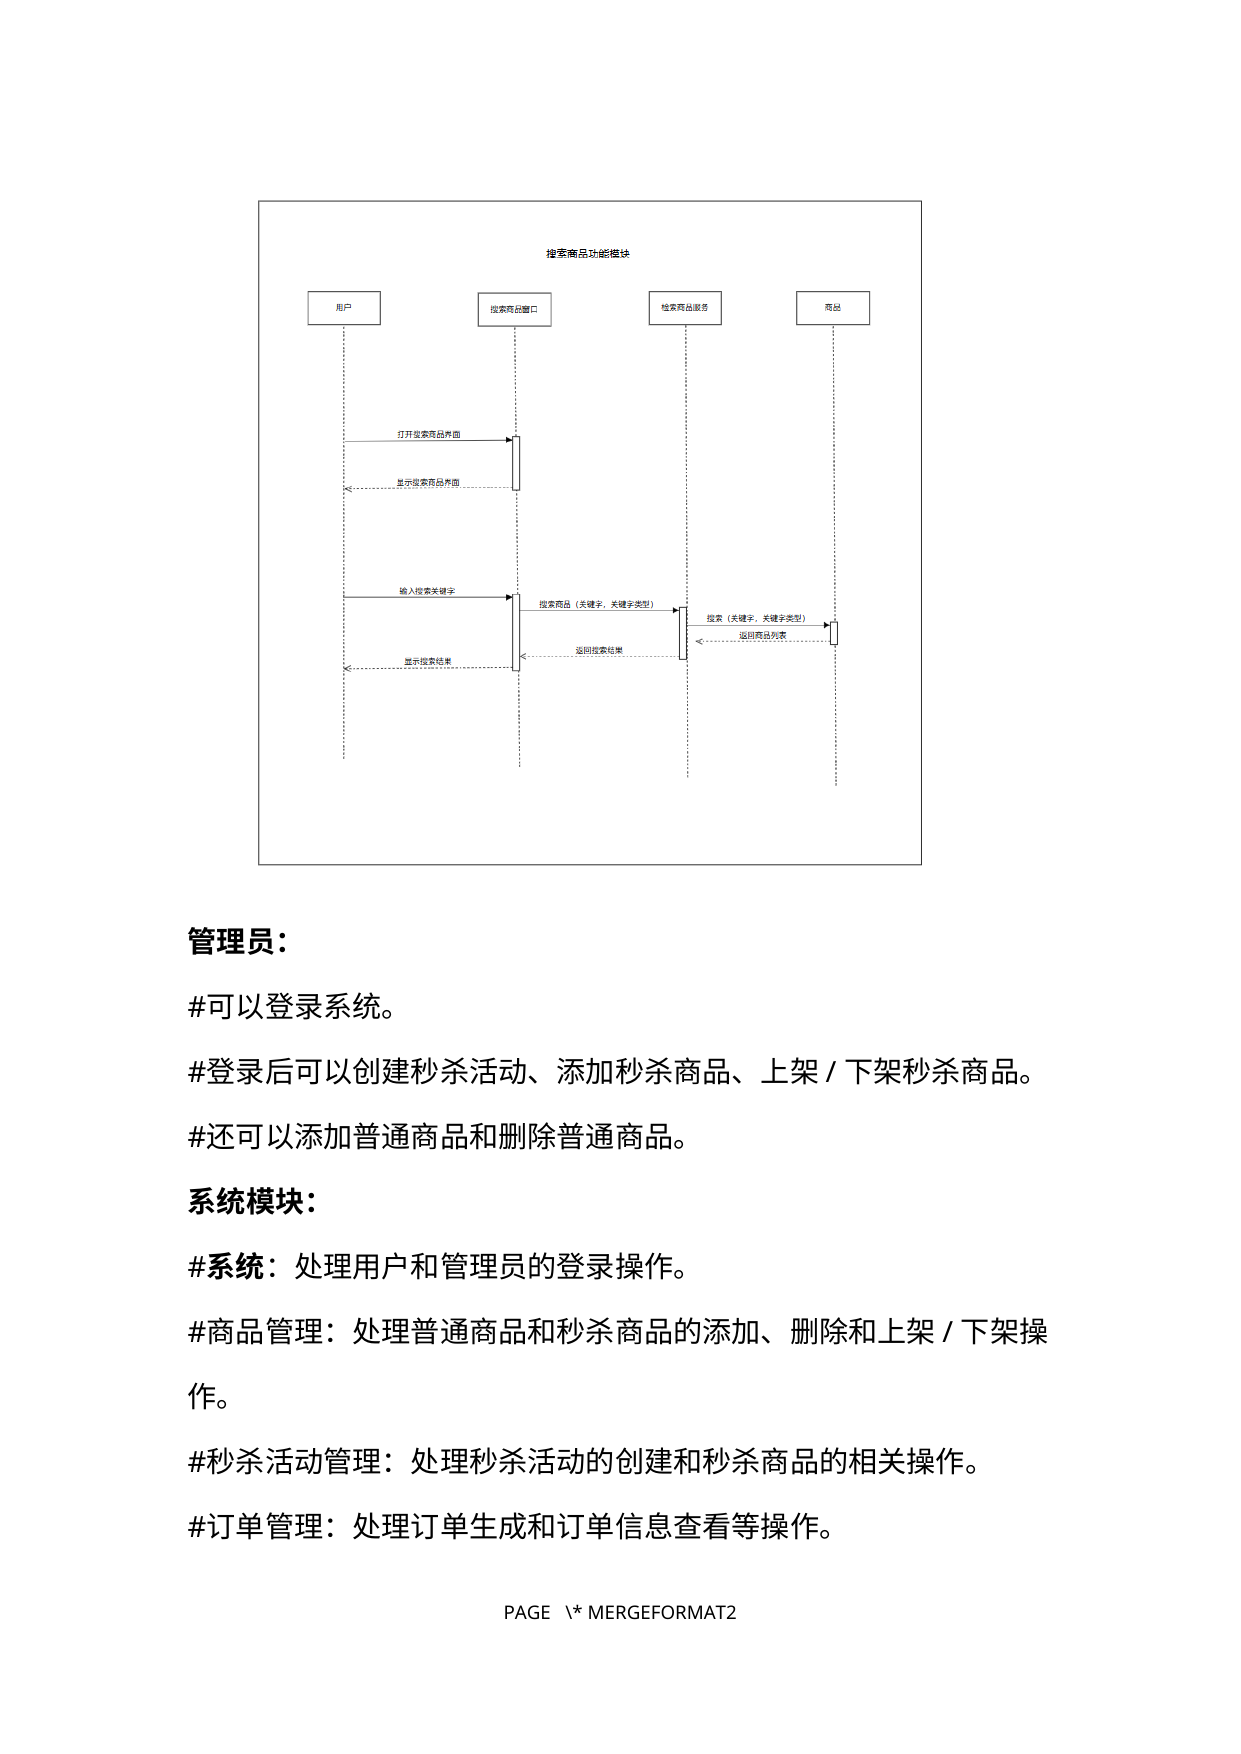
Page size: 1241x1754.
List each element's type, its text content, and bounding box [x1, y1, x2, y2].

text #登录后可以创建秒杀活动、添加秒杀商品、上架 / 下架秒杀商品。 [187, 1037, 1053, 1102]
text #商品管理：处理普通商品和秒杀商品的添加、删除和上架 / 下架操作。 [187, 1297, 1053, 1427]
picture [187, 165, 1053, 902]
text 系统模块： [187, 1167, 1053, 1232]
text #秒杀活动管理：处理秒杀活动的创建和秒杀商品的相关操作。 [187, 1427, 1053, 1492]
text 管理员： [187, 907, 1053, 972]
text #订单管理：处理订单生成和订单信息查看等操作。 [187, 1492, 1053, 1557]
text #可以登录系统。 [187, 972, 1053, 1037]
text #还可以添加普通商品和删除普通商品。 [187, 1102, 1053, 1167]
text #系统：处理用户和管理员的登录操作。 [187, 1232, 1053, 1297]
